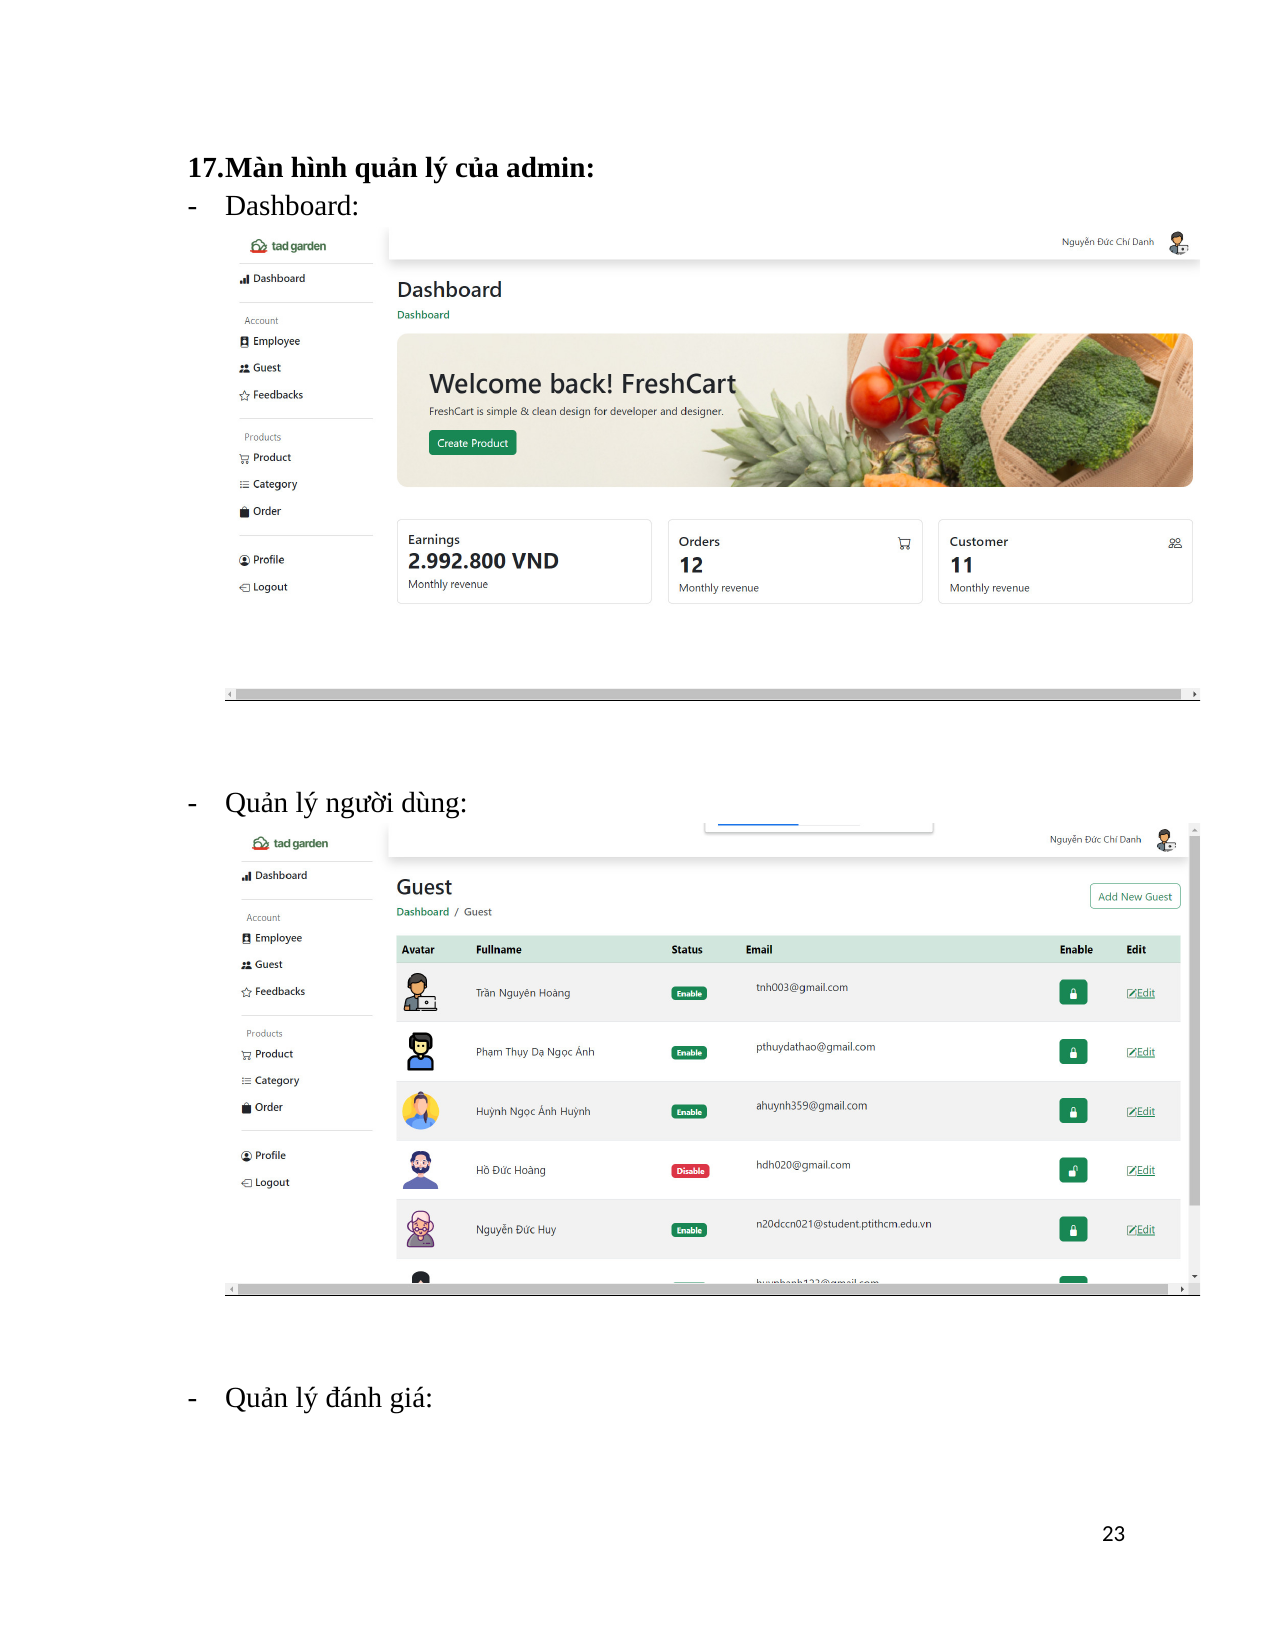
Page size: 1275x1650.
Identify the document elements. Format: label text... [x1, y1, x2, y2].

list Màn hình quản lý của admin: [187, 150, 1122, 183]
list Quản lý người dùng: [187, 785, 1122, 818]
picture [225, 227, 1200, 701]
list Quản lý đánh giá: [187, 1380, 1122, 1414]
picture [225, 823, 1200, 1296]
list Dashboard: [187, 188, 1122, 222]
